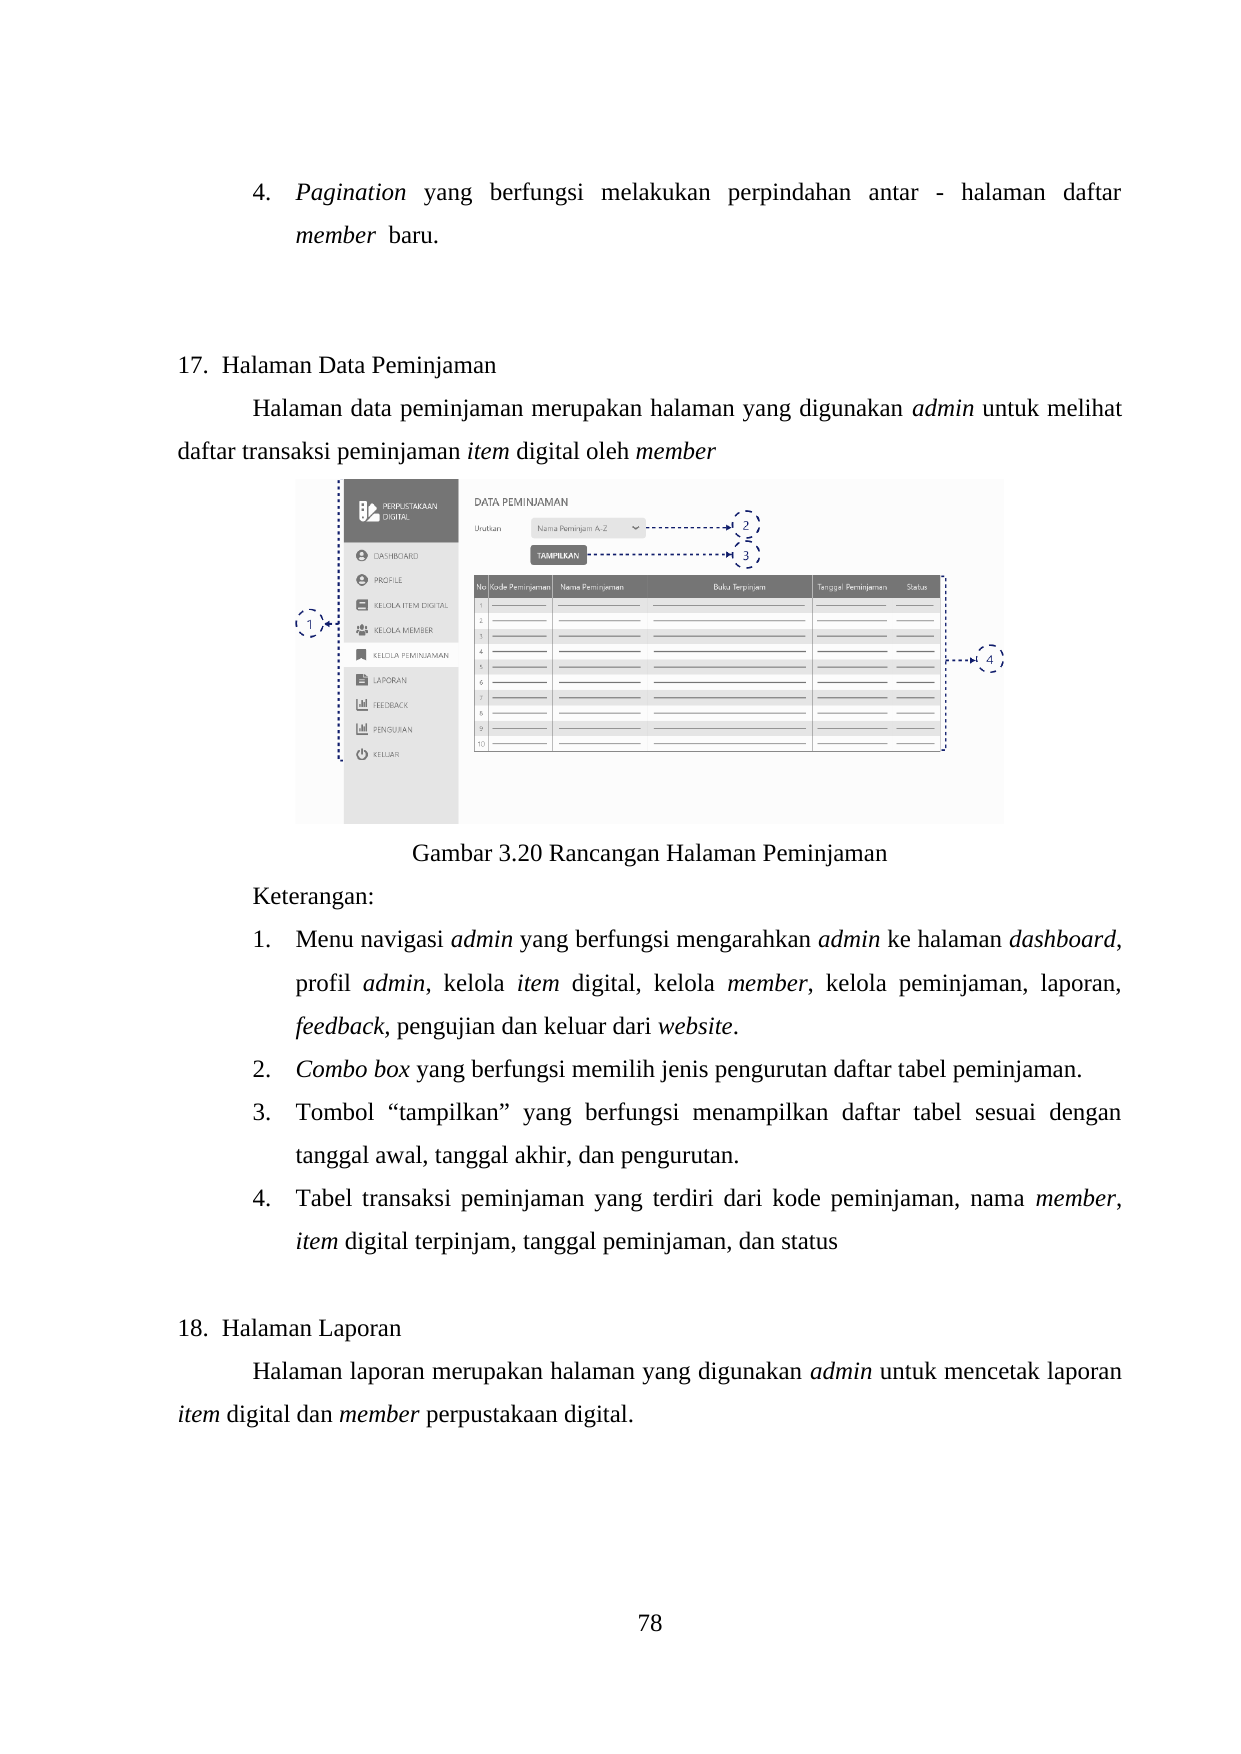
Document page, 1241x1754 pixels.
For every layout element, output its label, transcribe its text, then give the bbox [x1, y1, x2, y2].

list Tombol “tampilkan” yang berfungsi menampilkan daftar tabel sesuai dengan tanggal awal, tanggal akhir, dan pengurutan. [252, 1097, 1122, 1169]
list Menu navigasi admin yang berfungsi mengarahkan admin ke halaman dashboard, profil admin, kelola item digital, kelola member, kelola peminjaman, laporan, feedback, pengujian dan keluar dari website. [252, 924, 1122, 1039]
text Gambar 3.20 Rancangan Halaman Peminjaman [177, 838, 1122, 867]
list Pagination yang berfungsi melakukan perpindahan antar - halaman daftar member baru. [252, 177, 1122, 249]
picture [295, 479, 1004, 824]
list Halaman Data Peminjaman [177, 350, 1122, 378]
list Combo box yang berfungsi memilih jenis pengurutan daftar tabel peminjaman. [252, 1054, 1122, 1083]
text Halaman laporan merupakan halaman yang digunakan admin untuk mencetak laporan item digital dan member perpustakaan digital. [177, 1356, 1122, 1428]
text Halaman data peminjaman merupakan halaman yang digunakan admin untuk melihat daftar transaksi peminjaman item digital oleh member [177, 393, 1122, 465]
list Tabel transaksi peminjaman yang terdiri dari kode peminjaman, nama member, item digital terpinjam, tanggal peminjaman, dan status [252, 1183, 1122, 1255]
list Halaman Laporan [177, 1313, 1122, 1341]
text Keterangan: [177, 881, 1122, 910]
